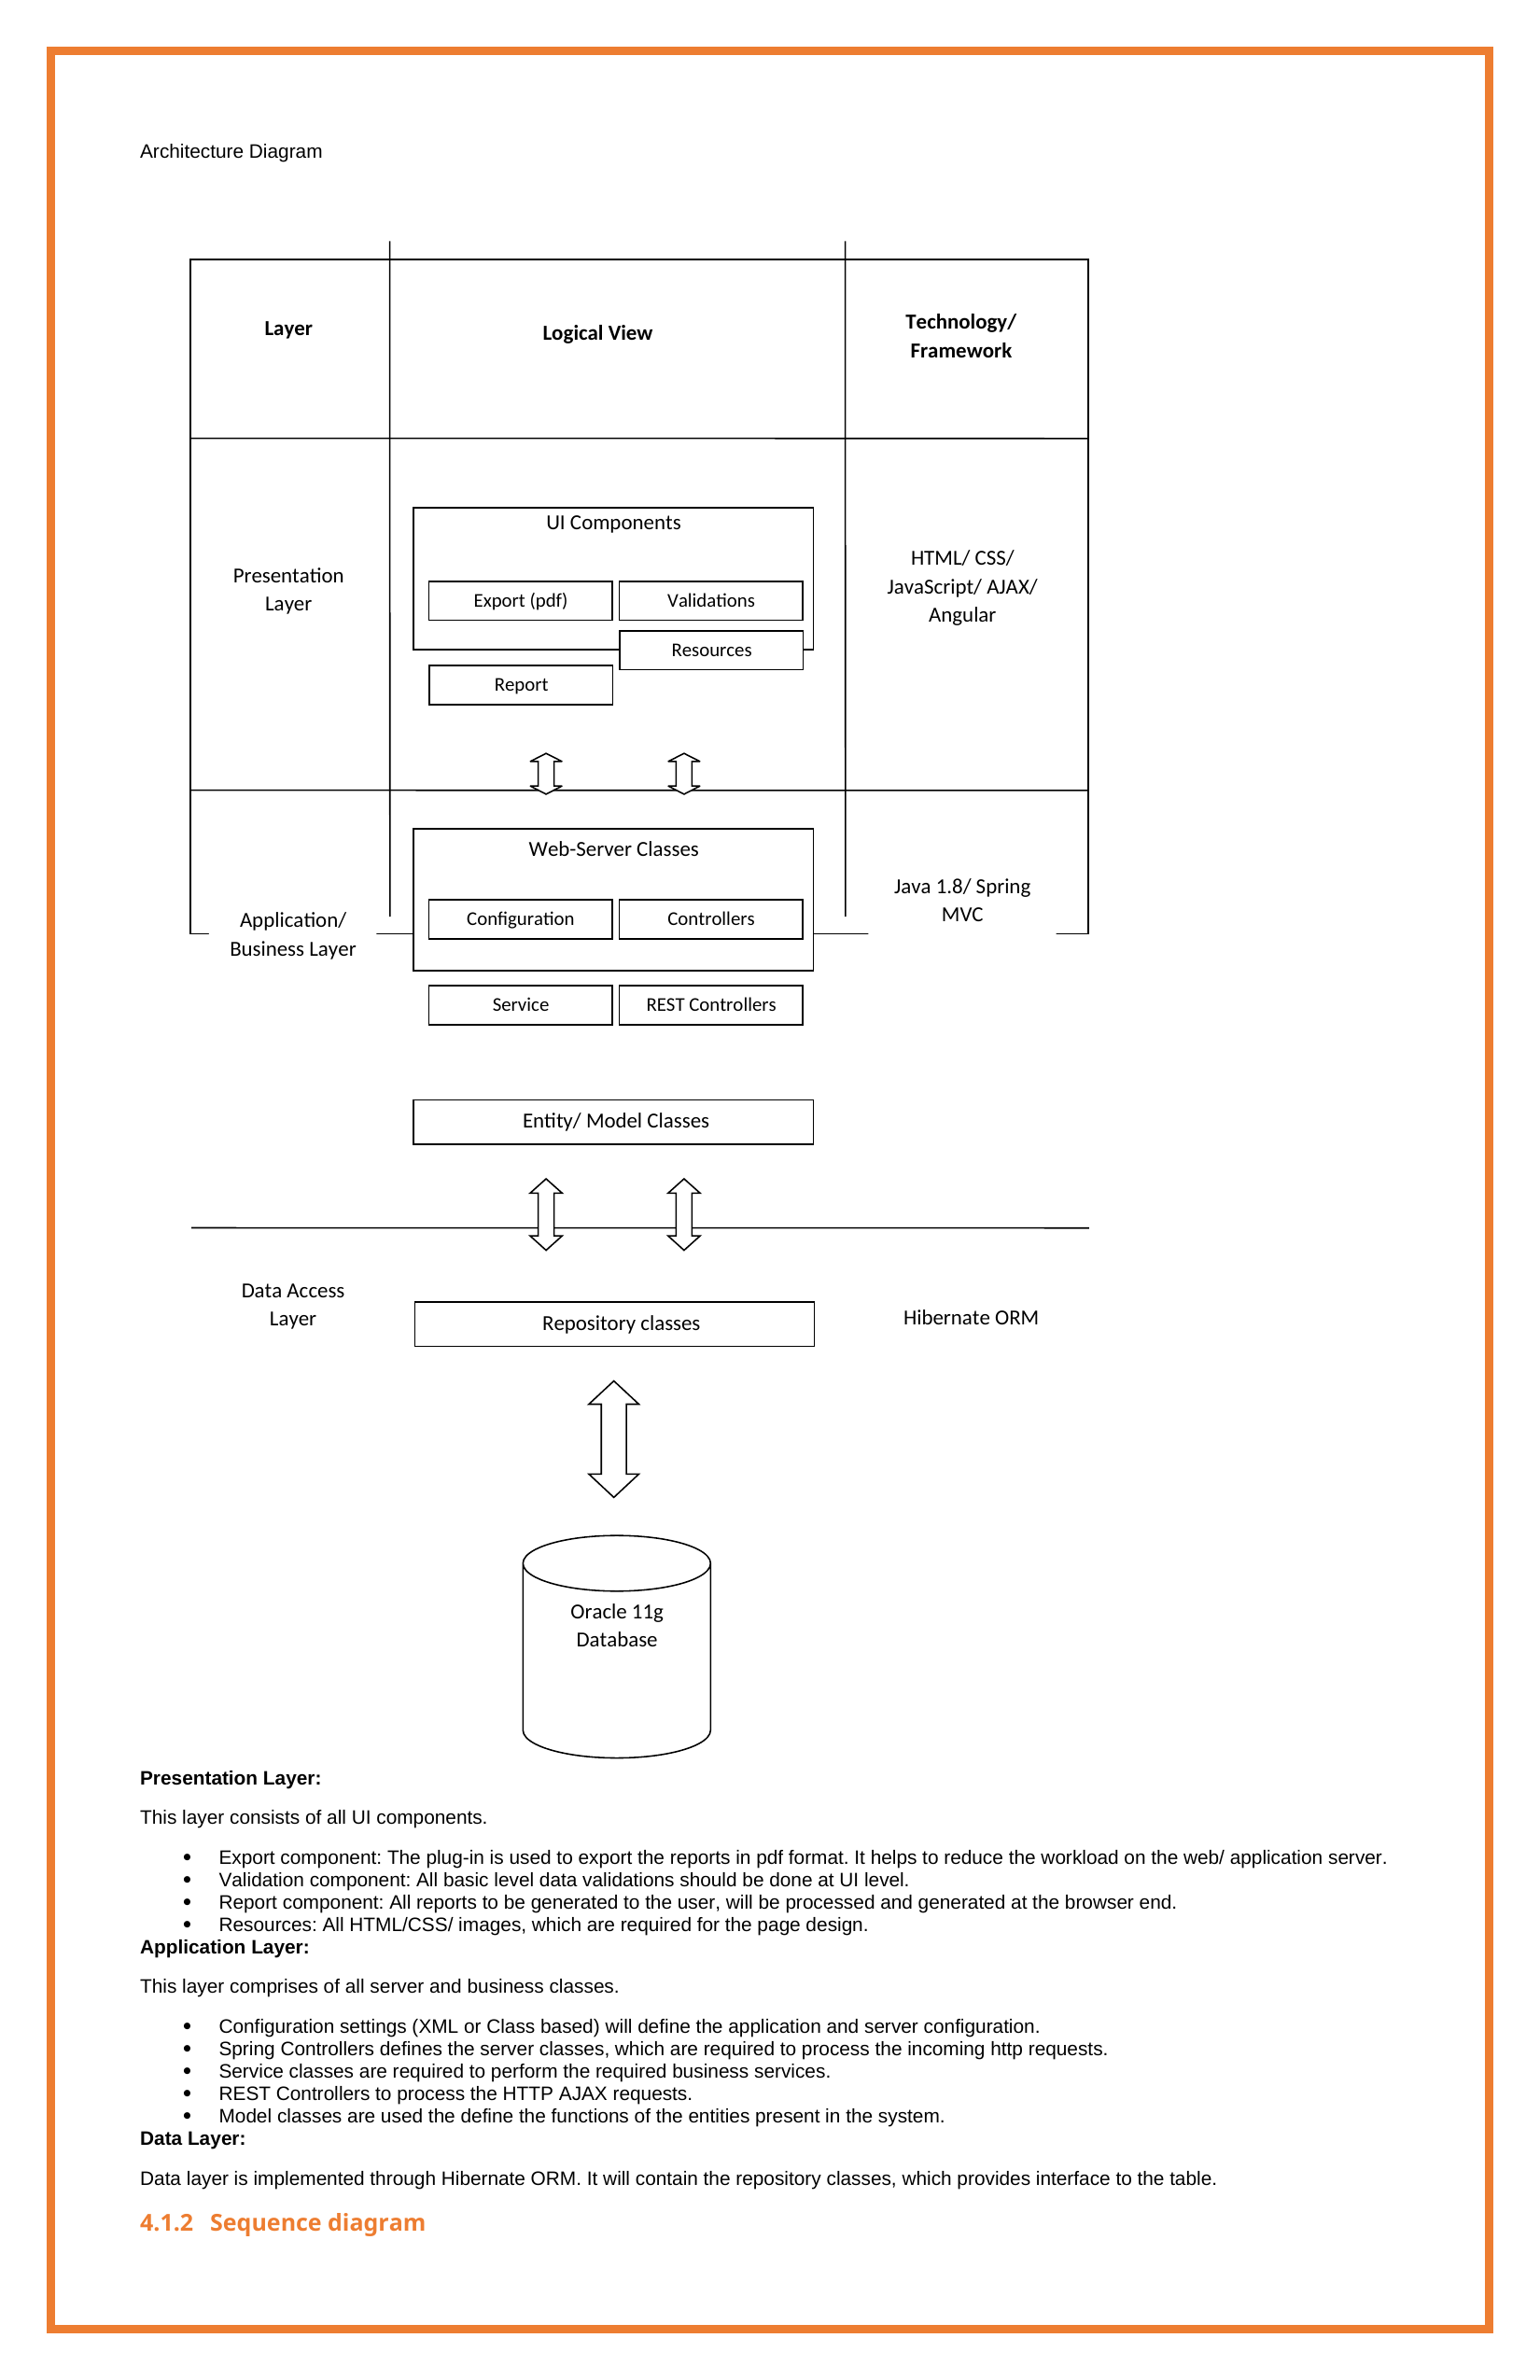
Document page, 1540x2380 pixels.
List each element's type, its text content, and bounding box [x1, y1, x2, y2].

subtitle Sequence diagram [140, 2206, 1400, 2238]
text Application Layer: [140, 1936, 1400, 1958]
list Validation component: All basic level data validations should be done at UI level. [184, 1869, 1400, 1891]
text Architecture Diagram [140, 140, 1400, 162]
list Resources: All HTML/CSS/ images, which are required for the page design. [184, 1913, 1400, 1936]
list Model classes are used the define the functions of the entities present in the system. [184, 2105, 1400, 2127]
text Data layer is implemented through Hibernate ORM. It will contain the repository classes, which provides interface to the table. [140, 2167, 1400, 2190]
text Data Layer: [140, 2127, 1400, 2149]
list Export component: The plug-in is used to export the reports in pdf format. It helps to reduce the workload on the web/ application server. [184, 1845, 1400, 1869]
text This layer consists of all UI components. [140, 1806, 1400, 1828]
list Service classes are required to perform the required business services. [184, 2060, 1400, 2082]
list Spring Controllers defines the server classes, which are required to process the incoming http requests. [184, 2037, 1400, 2060]
text Presentation Layer: [140, 1766, 1400, 1788]
text This layer comprises of all server and business classes. [140, 1975, 1400, 1997]
list REST Controllers to process the HTTP AJAX requests. [184, 2082, 1400, 2105]
list Configuration settings (XML or Class based) will define the application and server configuration. [184, 2015, 1400, 2037]
list Report component: All reports to be generated to the user, will be processed and generated at the browser end. [184, 1891, 1400, 1913]
